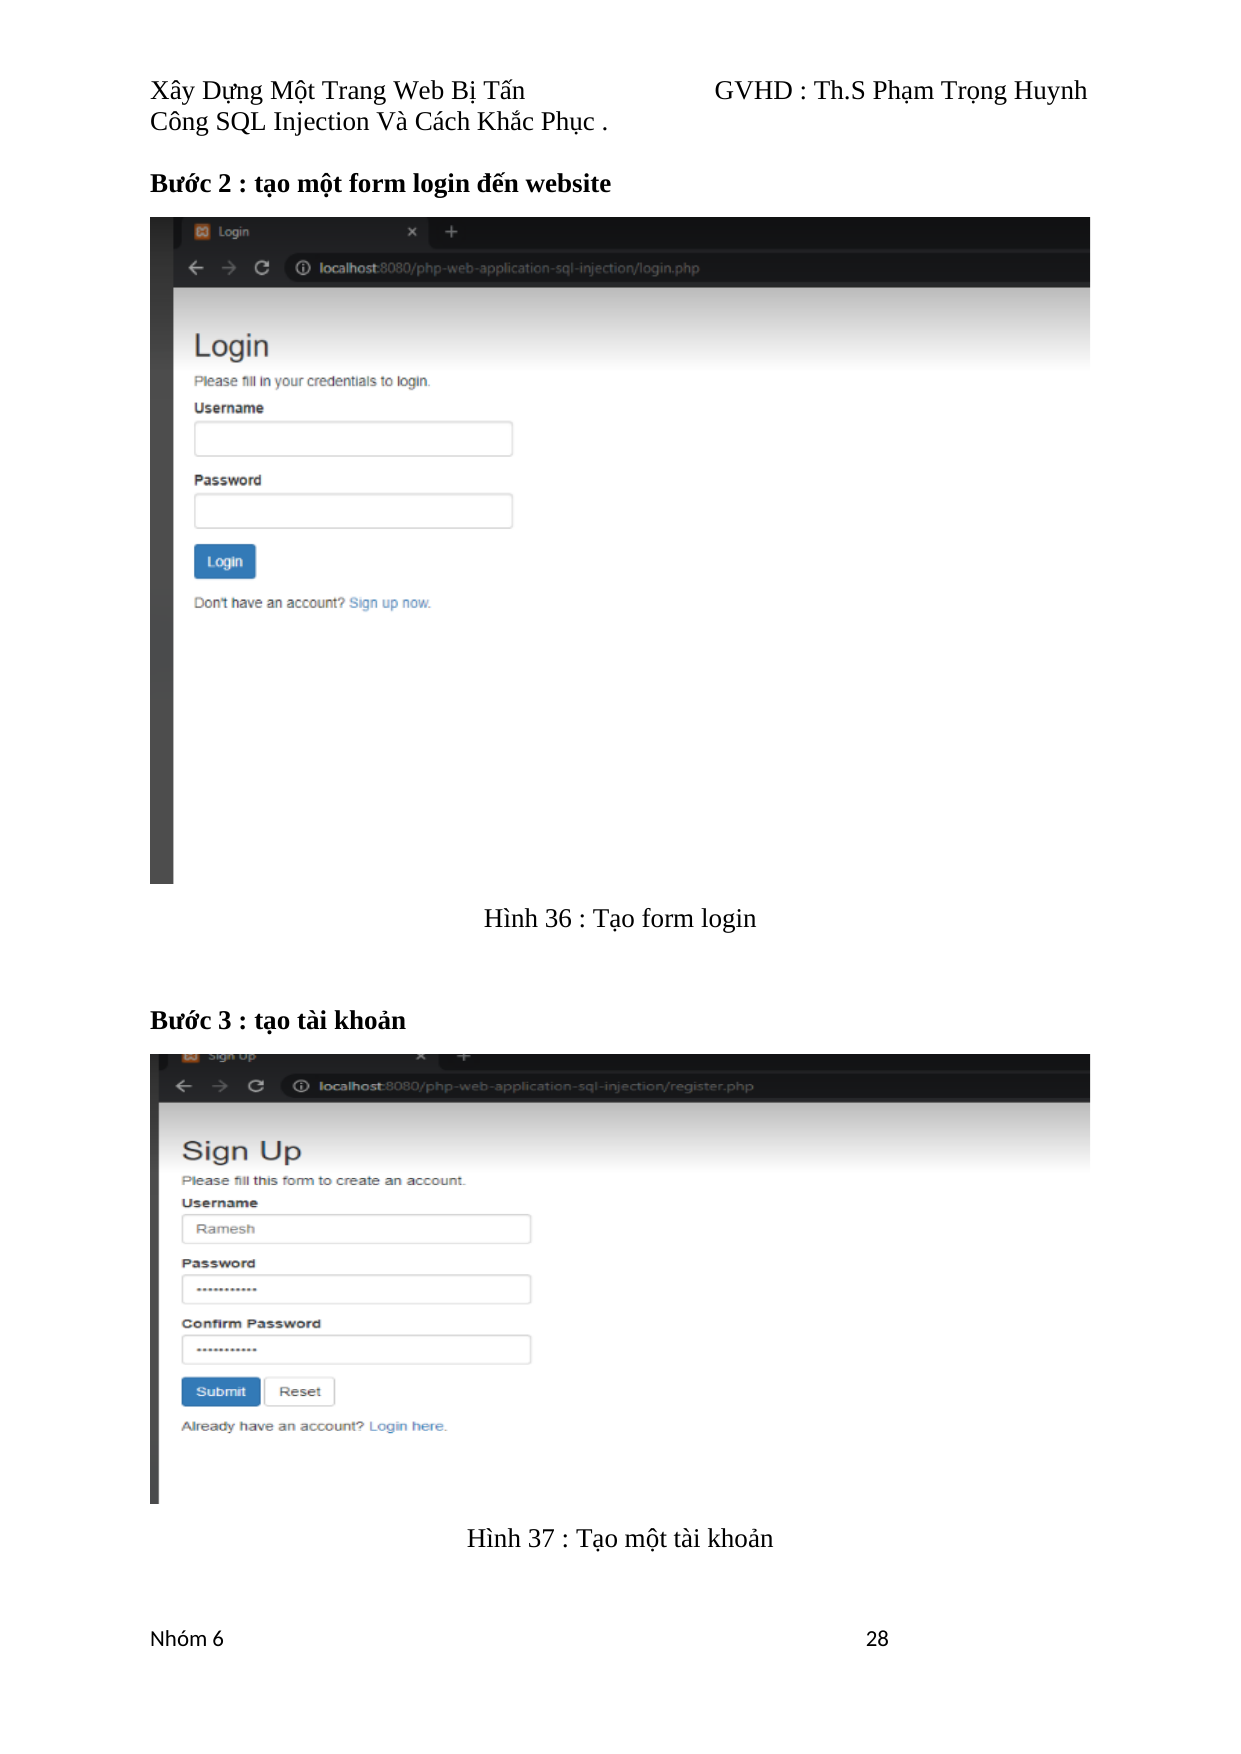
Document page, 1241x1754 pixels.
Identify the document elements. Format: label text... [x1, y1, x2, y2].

text Hình 37 : Tạo một tài khoản [150, 1522, 1090, 1553]
picture [150, 1054, 1091, 1504]
text Bước 3 : tạo tài khoản [150, 1004, 1090, 1036]
text Hình 36 : Tạo form login [150, 902, 1090, 933]
text Bước 2 : tạo một form login đến website [150, 167, 1090, 198]
picture [150, 217, 1091, 884]
